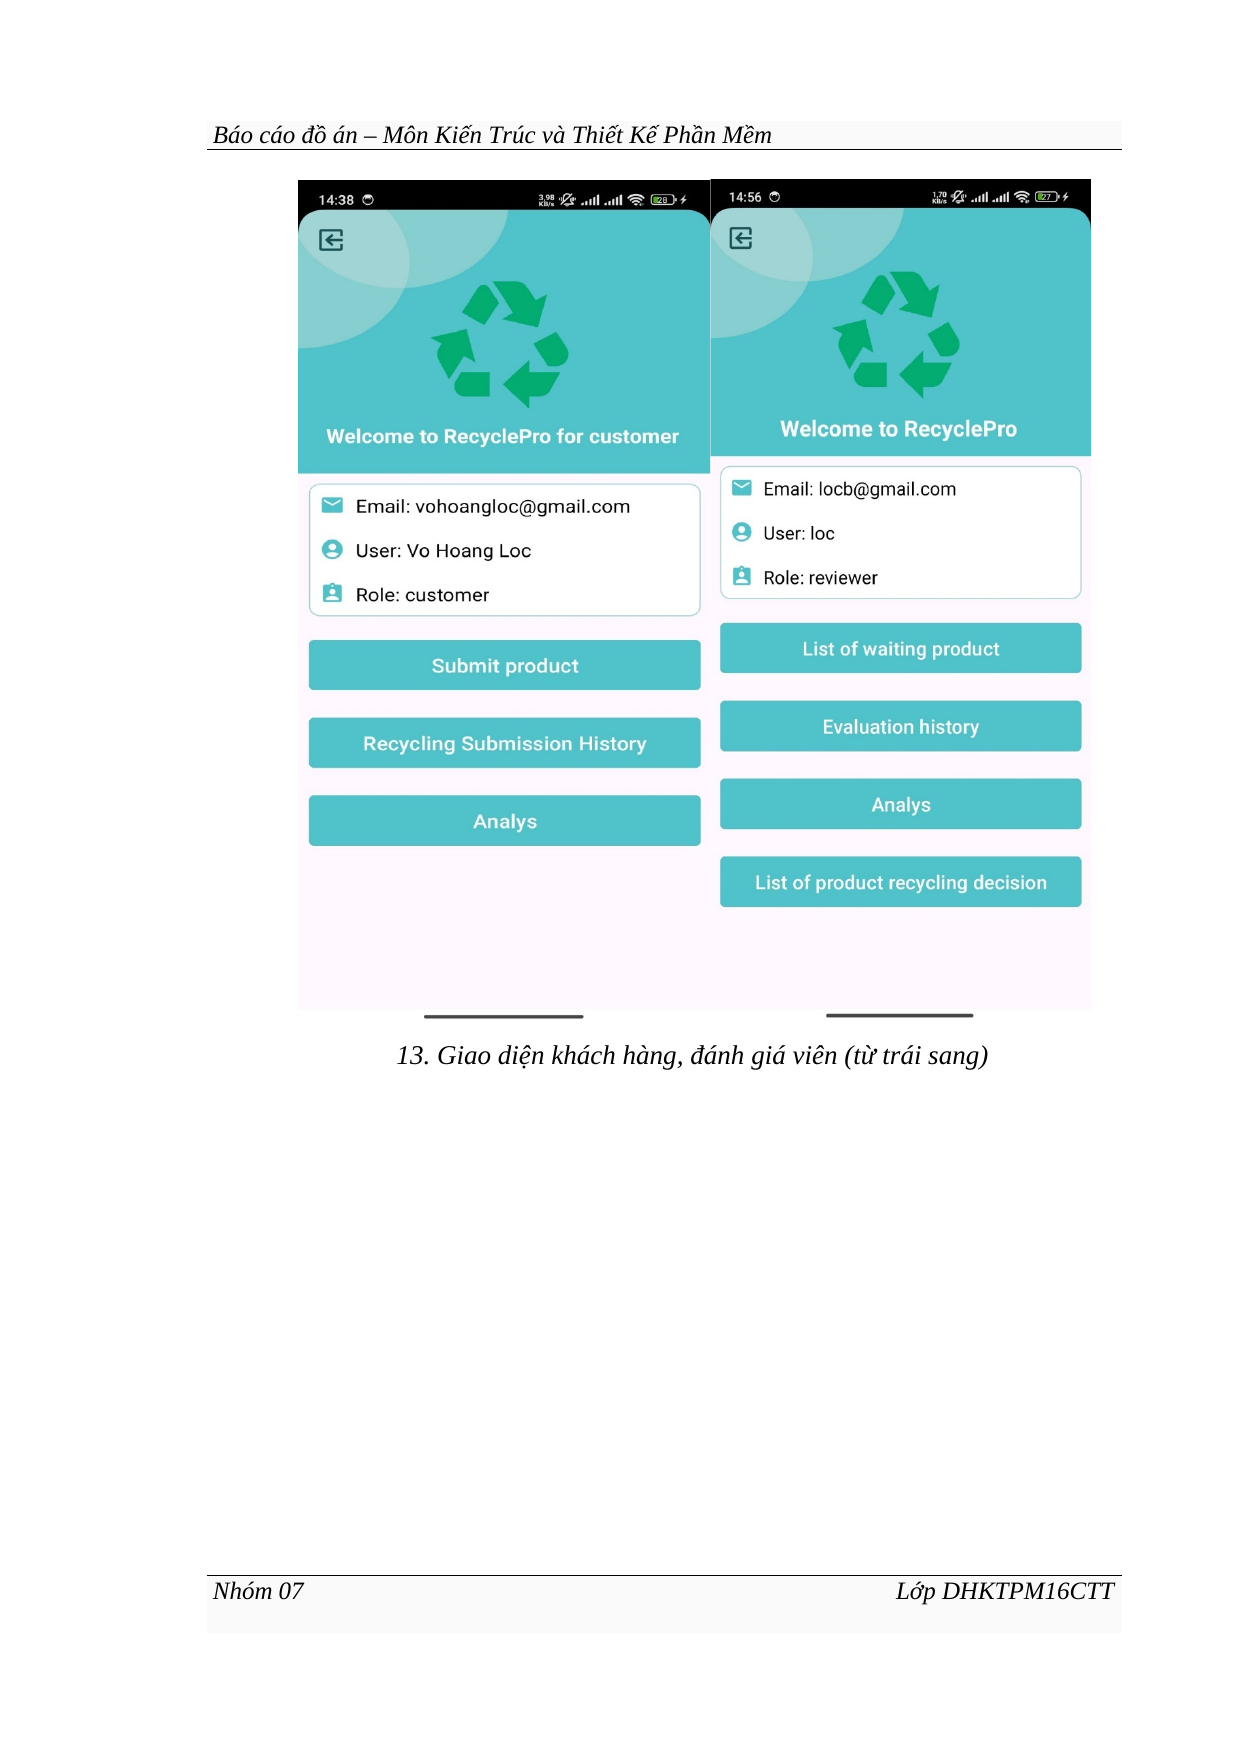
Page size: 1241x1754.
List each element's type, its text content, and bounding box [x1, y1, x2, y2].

picture [298, 179, 1091, 1024]
text 13. Giao diện khách hàng, đánh giá viên (từ trái sang) [207, 1039, 1122, 1070]
